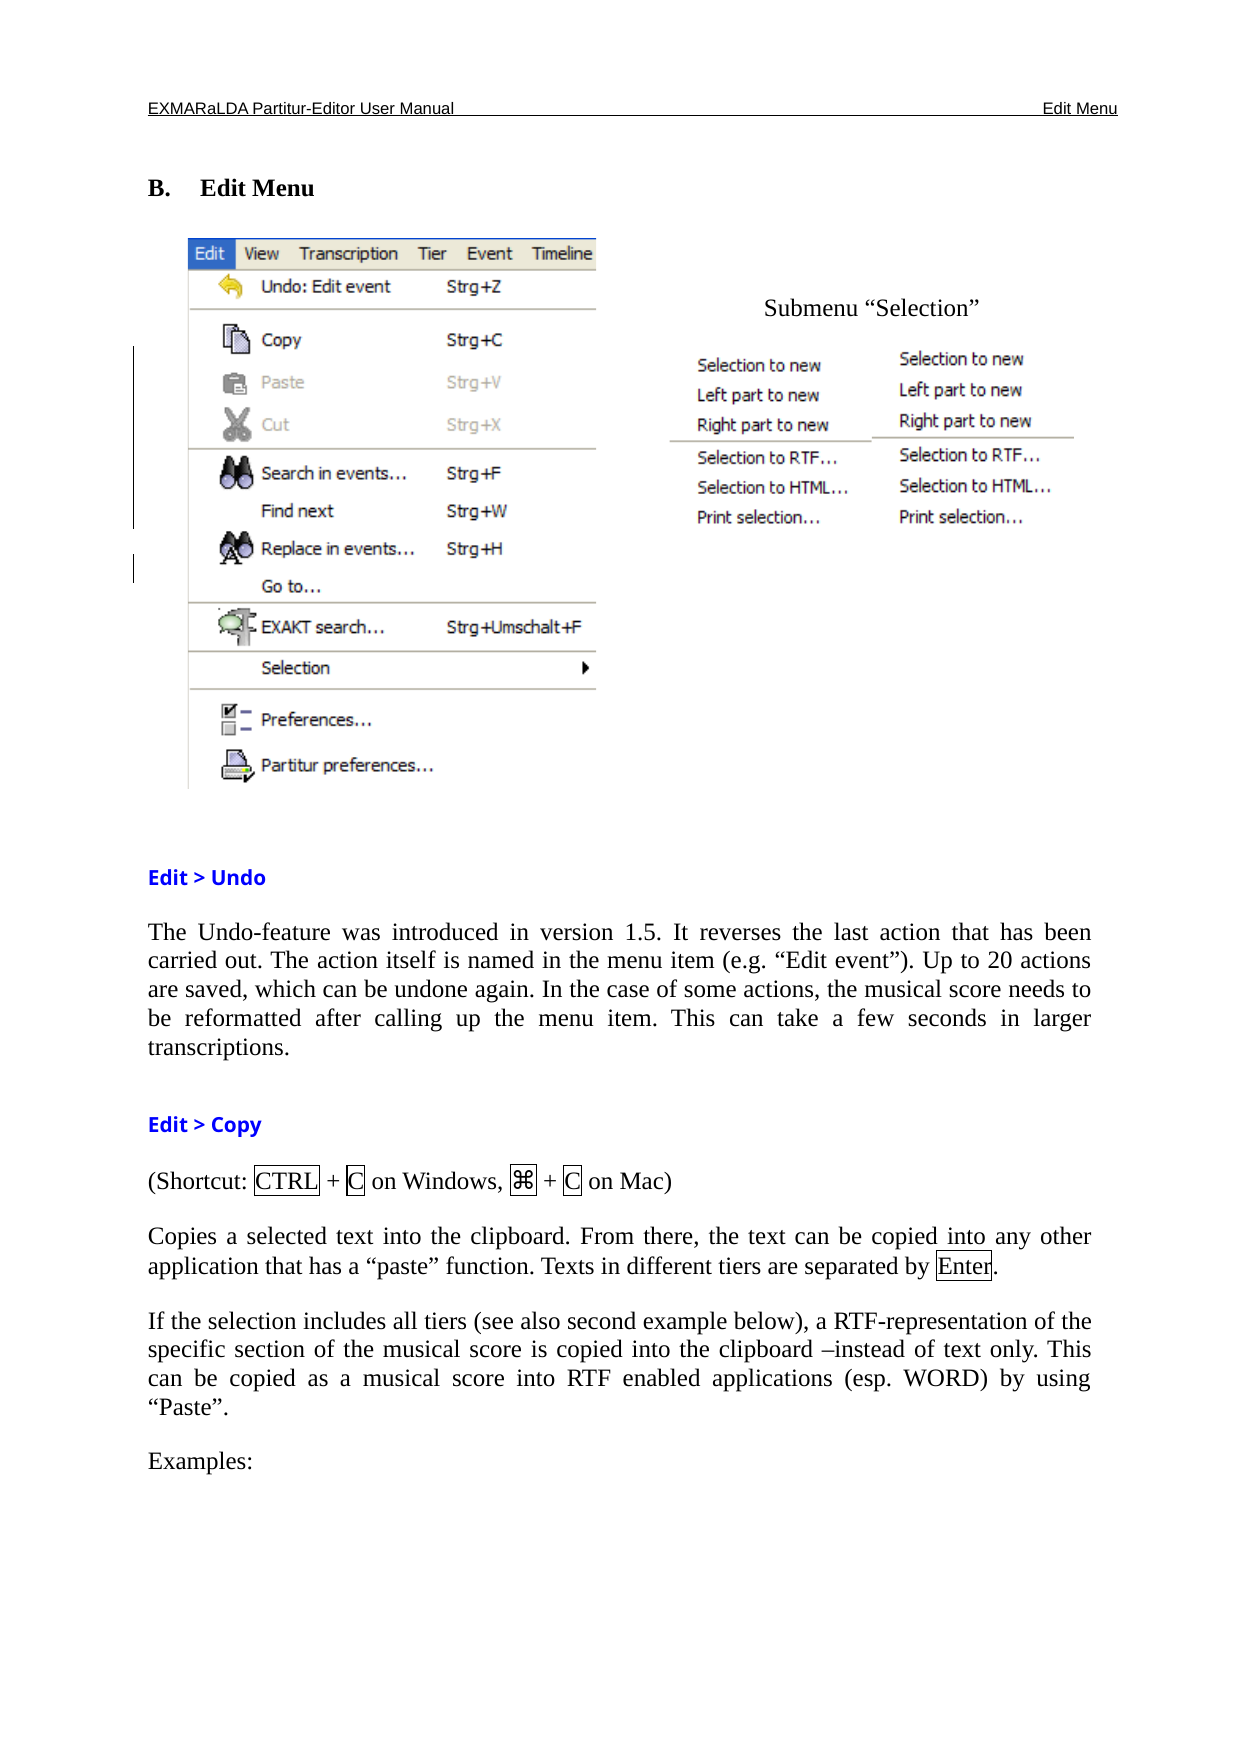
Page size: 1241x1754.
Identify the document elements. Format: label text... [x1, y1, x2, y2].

table_header Submenu “Selection” [636, 214, 1107, 813]
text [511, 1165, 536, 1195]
subtitle Edit > Copy [148, 1110, 1093, 1139]
text Examples: [148, 1446, 1093, 1474]
text (Shortcut: CTRL + C on Windows, ⌘ + C on Mac) [537, 1164, 1093, 1196]
subtitle Edit Menu [148, 173, 1093, 201]
text The Undo-feature was introduced in version 1.5. It reverses the last action that has been carried out. The action itself is named in the menu item (e.g. “Edit event”). Up to 20 actions are saved, which can be undone again. In the case of some actions, the musical score needs to be reformatted after calling up the menu item. This can take a few seconds in larger transcriptions. [148, 917, 1093, 1060]
picture [187, 238, 597, 789]
table_header [148, 214, 636, 813]
text (Shortcut: CTRL + C on Windows, ⌘ + C on Mac) [148, 1164, 510, 1196]
text Copies a selected text into the clipboard. From there, the text can be copied into any other application that has a “paste” function. Texts in different tiers are separated by Enter. [148, 1221, 1093, 1281]
picture [669, 346, 1074, 530]
subtitle Edit > Undo [148, 863, 1093, 892]
text If the selection includes all tiers (see also second example below), a RTF-representation of the specific section of the musical score is copied into the clipboard –instead of text only. This can be copied as a musical score into RTF enabled applications (esp. WORD) by using “Paste”. [148, 1306, 1093, 1421]
